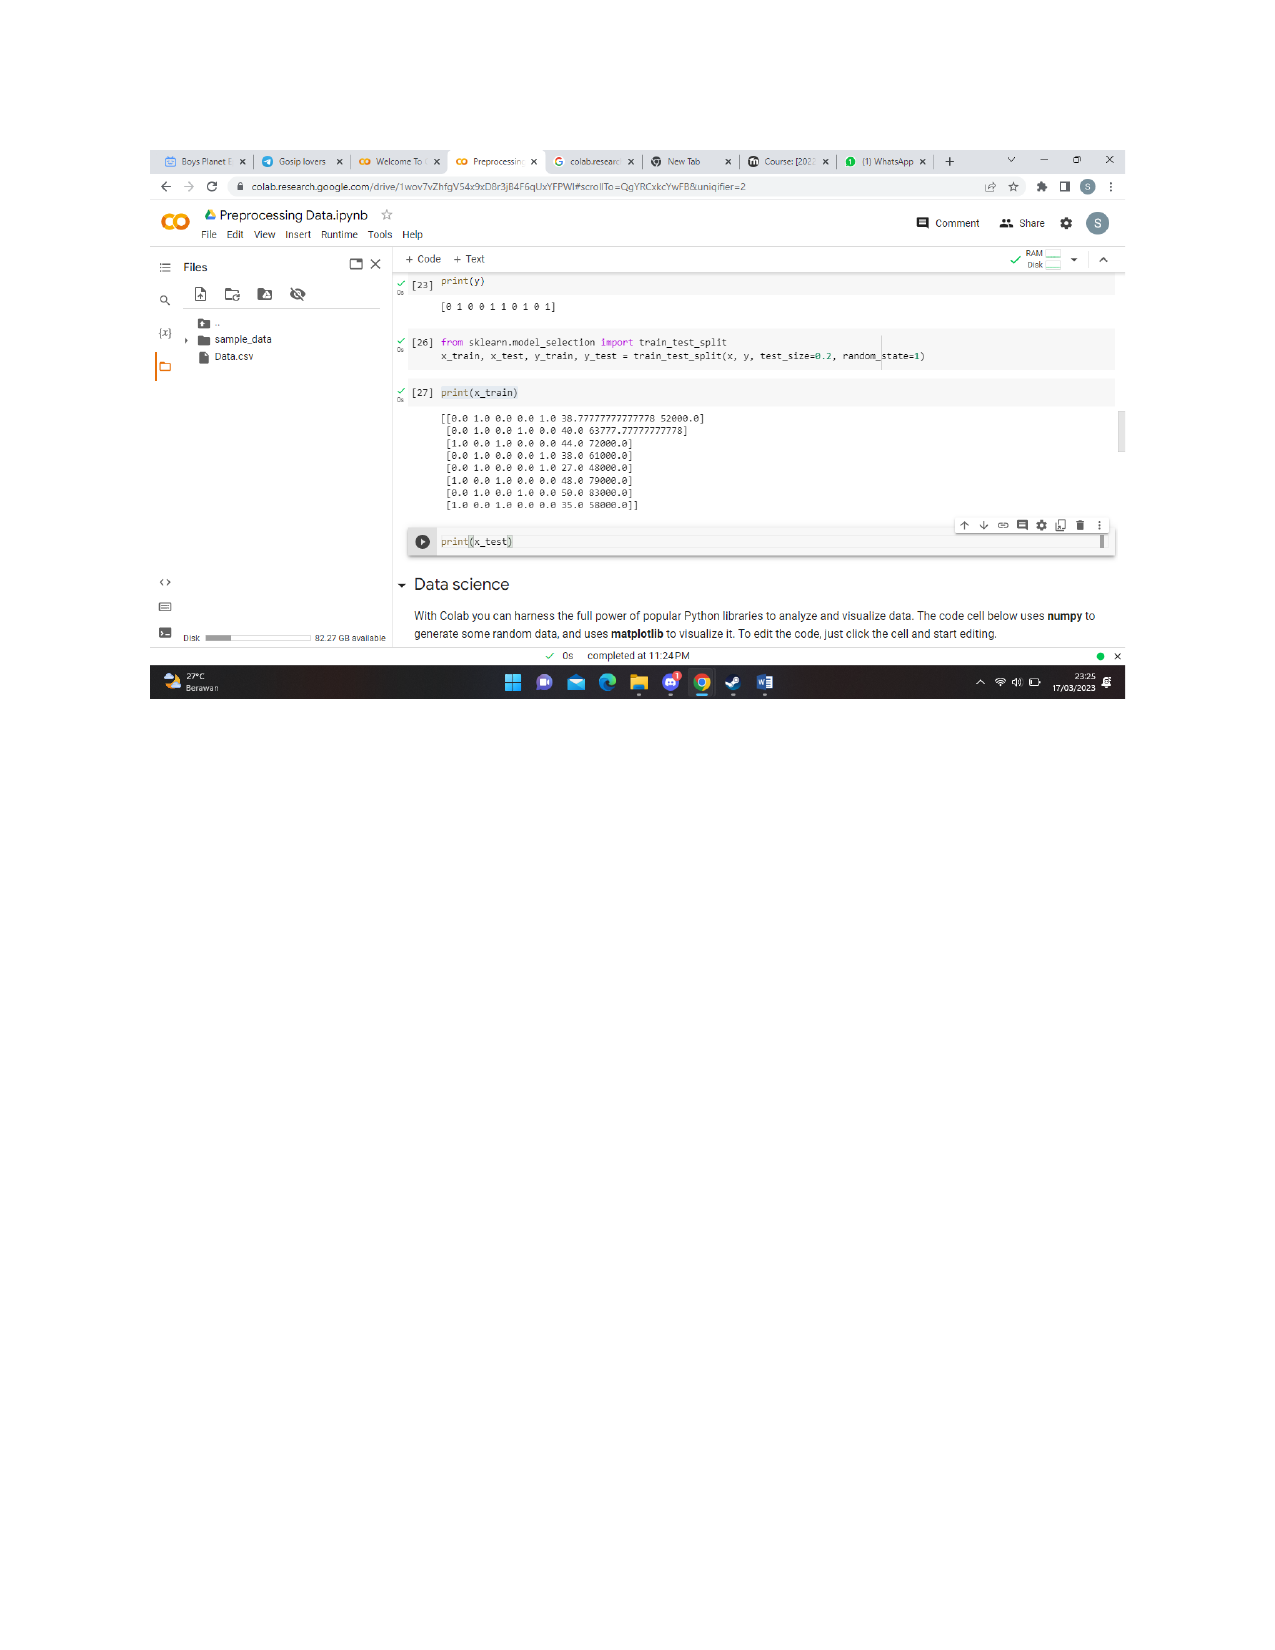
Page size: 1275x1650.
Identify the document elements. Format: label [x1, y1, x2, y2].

picture [150, 150, 1125, 699]
